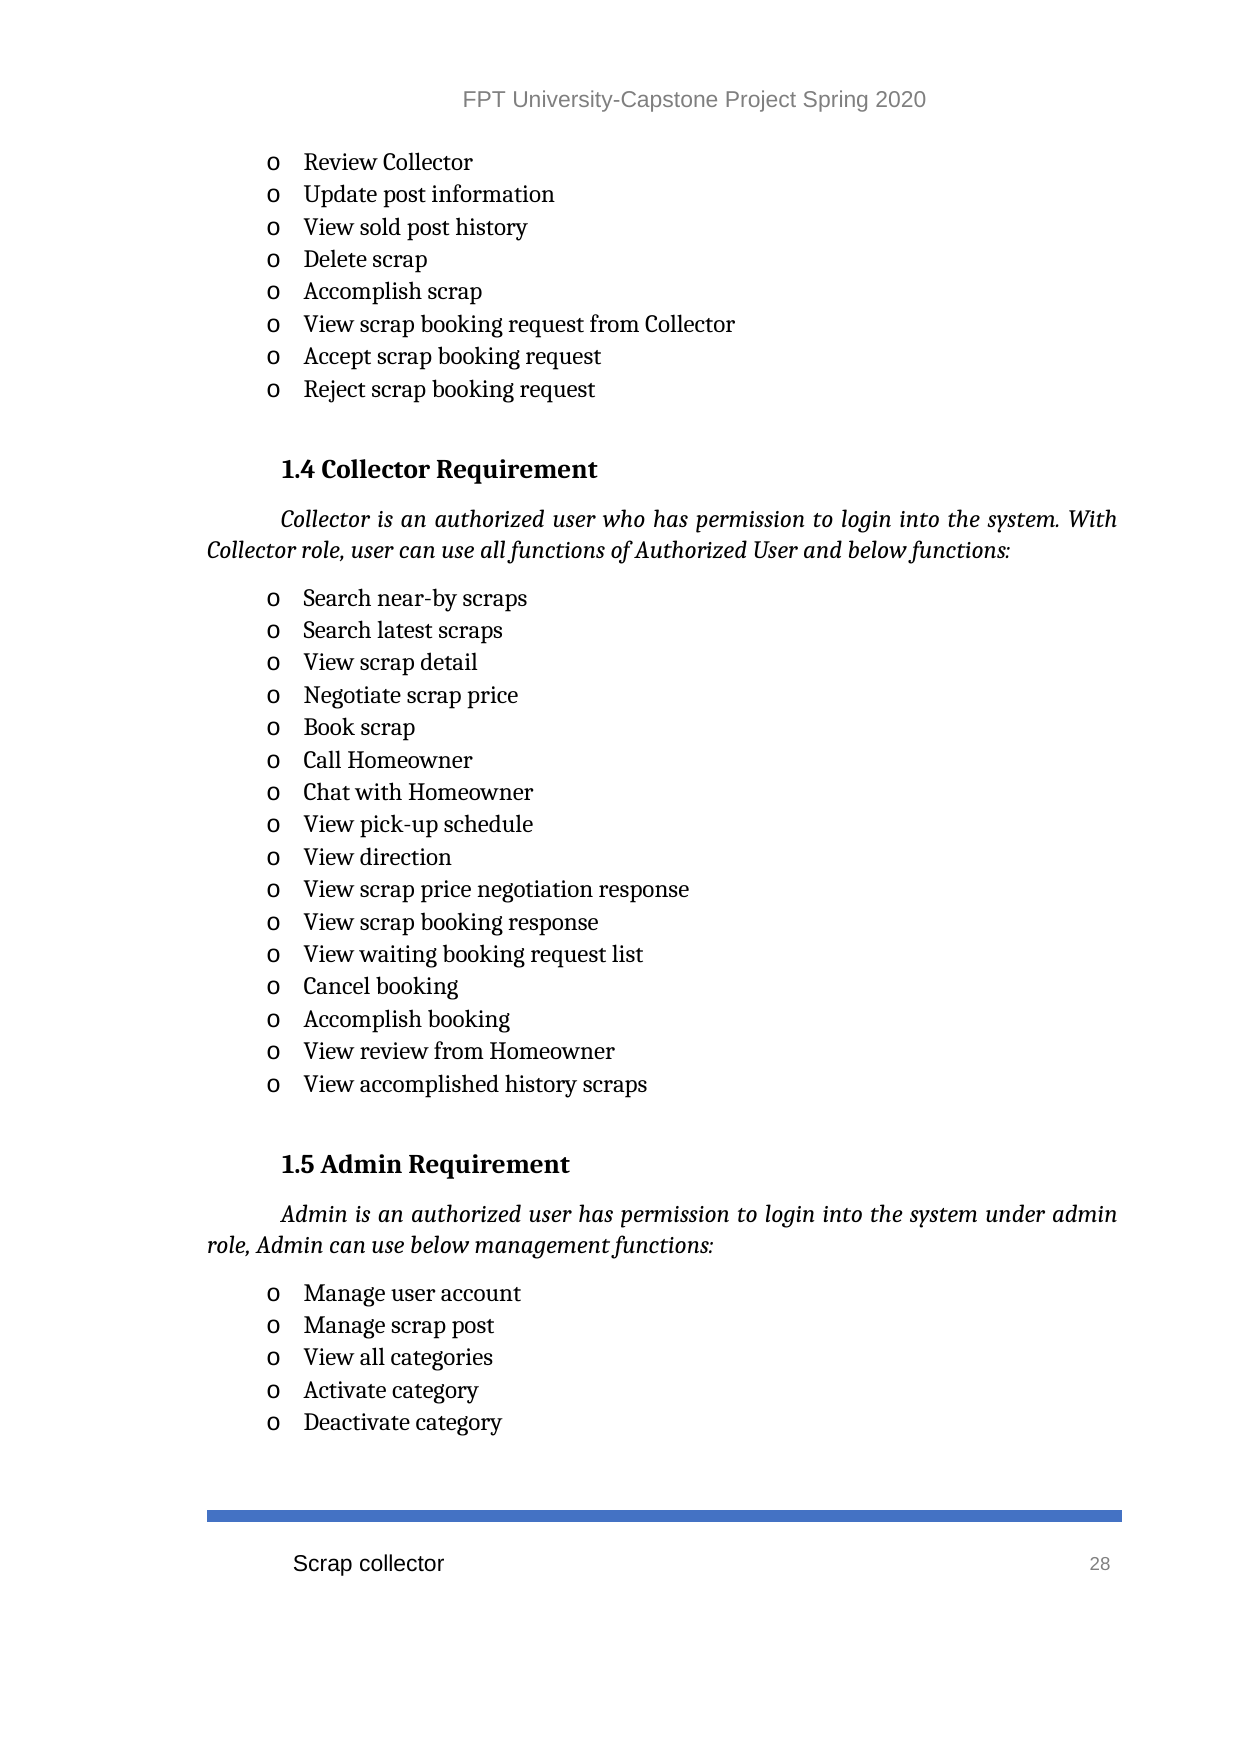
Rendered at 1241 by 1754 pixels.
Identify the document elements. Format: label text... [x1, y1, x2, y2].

list Update post information [266, 180, 1122, 210]
list View accomplished history scraps [266, 1069, 1122, 1099]
text Admin is an authorized user has permission to login into the system under admin role, Admin can use below management functions: [207, 1200, 1122, 1259]
list Cancel booking [266, 972, 1122, 1002]
list Call Homeowner [266, 746, 1122, 776]
list View scrap booking response [266, 907, 1122, 937]
subtitle 1.5 Admin Requirement [282, 1149, 1122, 1181]
list View pick-up schedule [266, 810, 1122, 840]
list View review from Homeowner [266, 1037, 1122, 1067]
list Reject scrap booking request [266, 374, 1122, 404]
list Review Collector [266, 148, 1122, 178]
list Activate category [266, 1376, 1122, 1406]
list Accomplish scrap [266, 277, 1122, 307]
list View scrap price negotiation response [266, 875, 1122, 905]
list Deactivate category [266, 1408, 1122, 1438]
list Search near-by scraps [266, 583, 1122, 613]
list Manage user account [266, 1278, 1122, 1308]
list Negotiate scrap price [266, 681, 1122, 711]
list Accept scrap booking request [266, 342, 1122, 372]
list View sold post history [266, 212, 1122, 242]
text Collector is an authorized user who has permission to login into the system. With Collector role, user can use all functions of Authorized User and below functions: [207, 505, 1122, 564]
list View all categories [266, 1343, 1122, 1373]
list Accomplish booking [266, 1005, 1122, 1035]
list Search latest scraps [266, 616, 1122, 646]
list Book scrap [266, 713, 1122, 743]
list View scrap detail [266, 648, 1122, 678]
list Chat with Homeowner [266, 778, 1122, 808]
list Manage scrap post [266, 1311, 1122, 1341]
list View direction [266, 843, 1122, 873]
list View waiting booking request list [266, 940, 1122, 970]
list View scrap booking request from Collector [266, 310, 1122, 340]
subtitle 1.4 Collector Requirement [282, 454, 1122, 486]
list Delete scrap [266, 245, 1122, 275]
